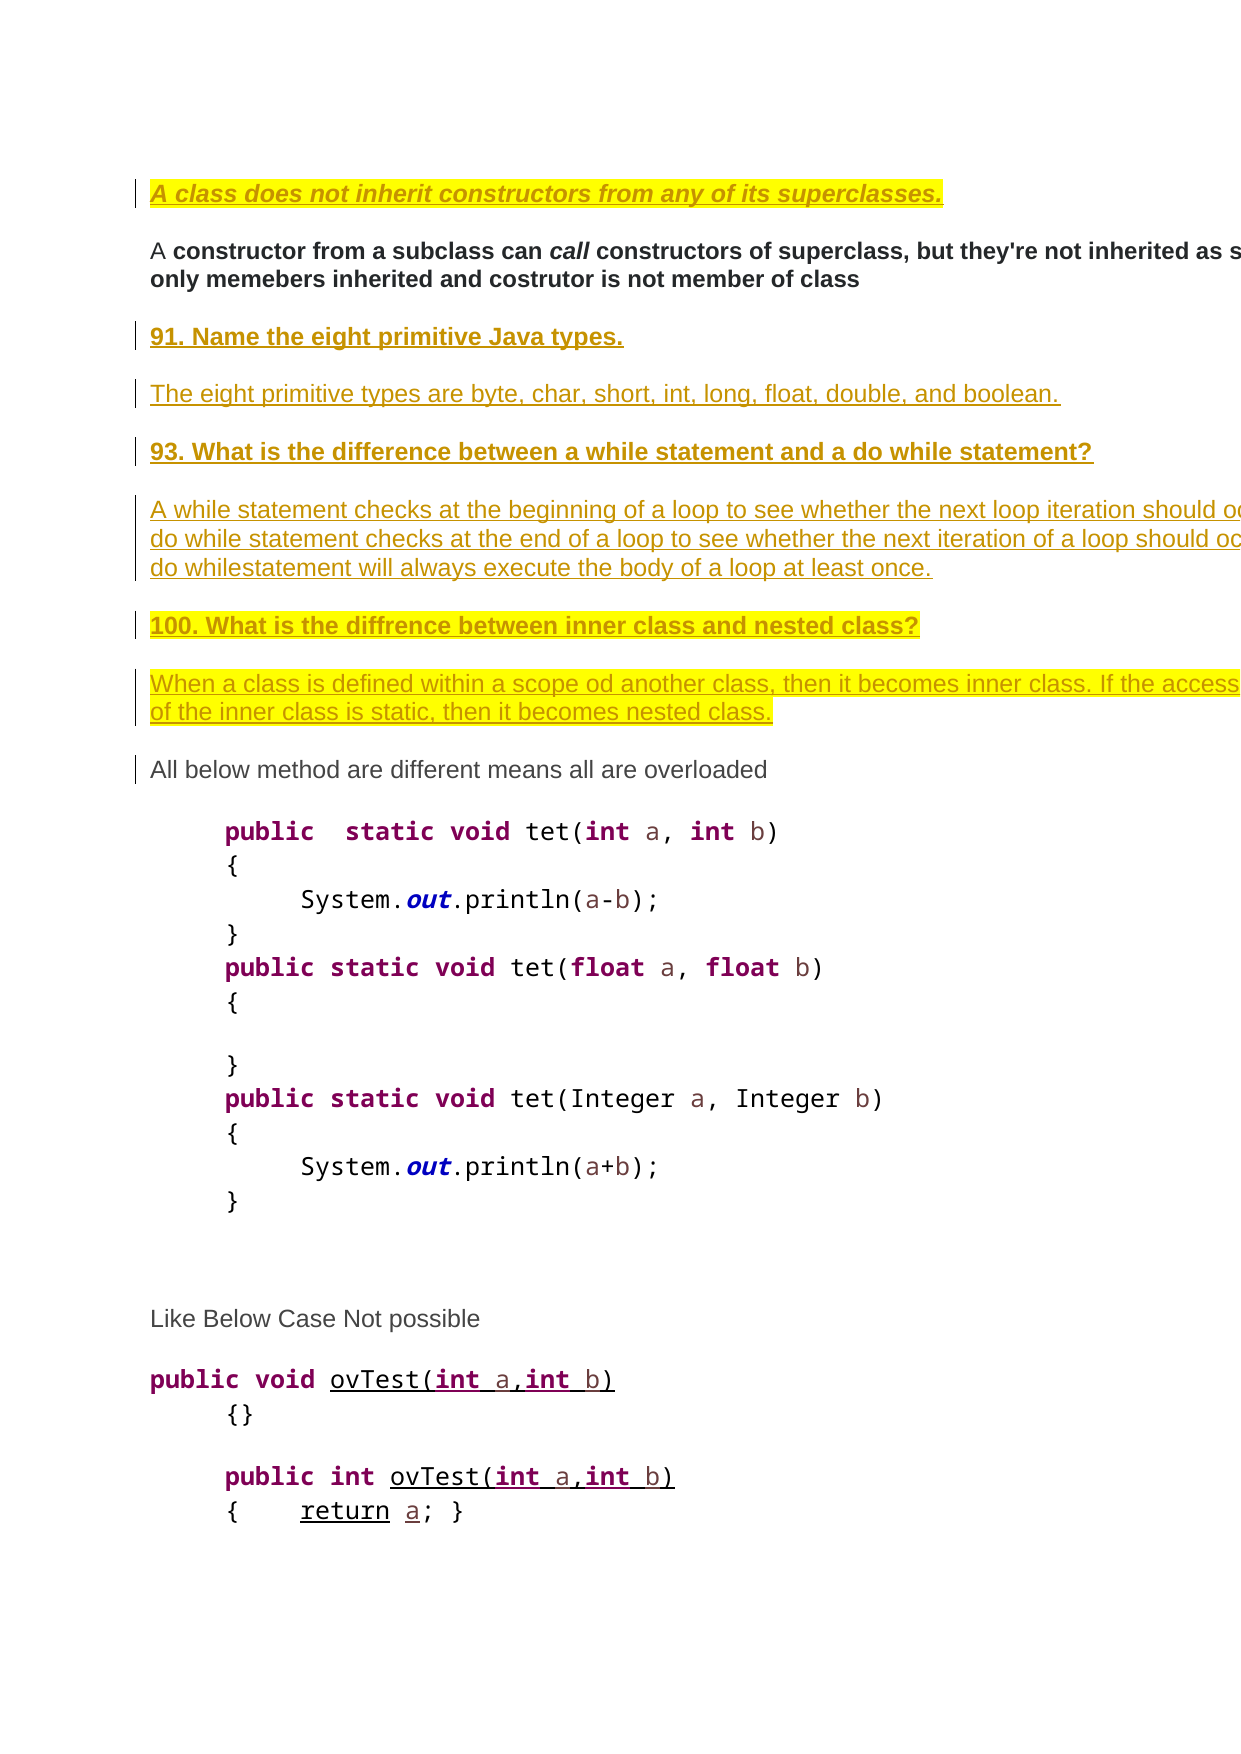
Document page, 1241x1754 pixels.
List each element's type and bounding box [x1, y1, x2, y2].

table_header [150, 697, 1171, 1561]
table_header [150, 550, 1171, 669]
table_header [150, 292, 1171, 520]
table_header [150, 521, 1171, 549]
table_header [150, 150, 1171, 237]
